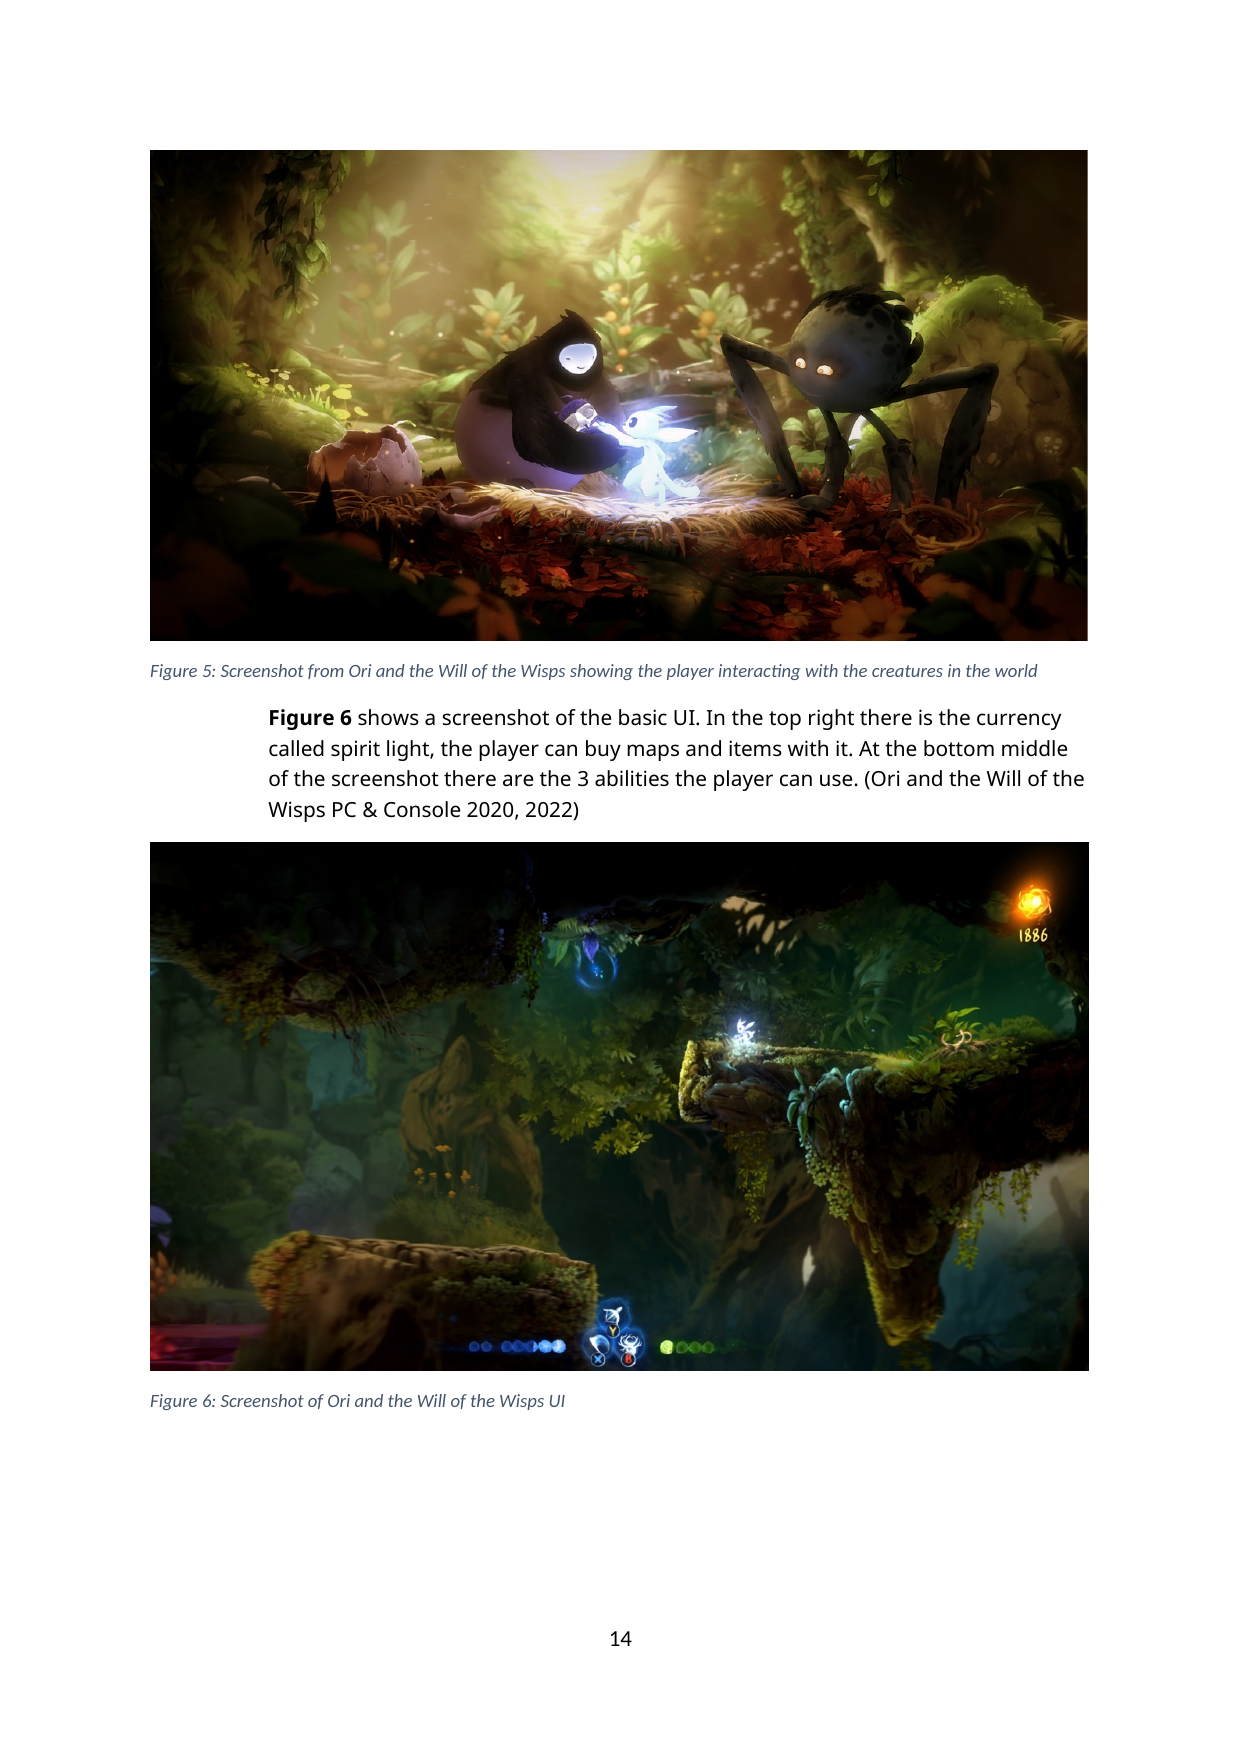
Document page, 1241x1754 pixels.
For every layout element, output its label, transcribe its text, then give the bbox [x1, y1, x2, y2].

text Figure 6: Screenshot of Ori and the Will of the Wisps UI [150, 1389, 1090, 1412]
text Figure 5: Screenshot from Ori and the Will of the Wisps showing the player interacting with the creatures in the world [150, 659, 1090, 682]
text Figure 6 shows a screenshot of the basic UI. In the top right there is the currency called spirit light, the player can buy maps and items with it. At the bottom middle of the screenshot there are the 3 abilities the player can use. (Ori and the Will of the Wisps PC & Console 2020, 2022) [268, 703, 1090, 823]
picture [150, 150, 1088, 641]
picture [150, 842, 1089, 1371]
